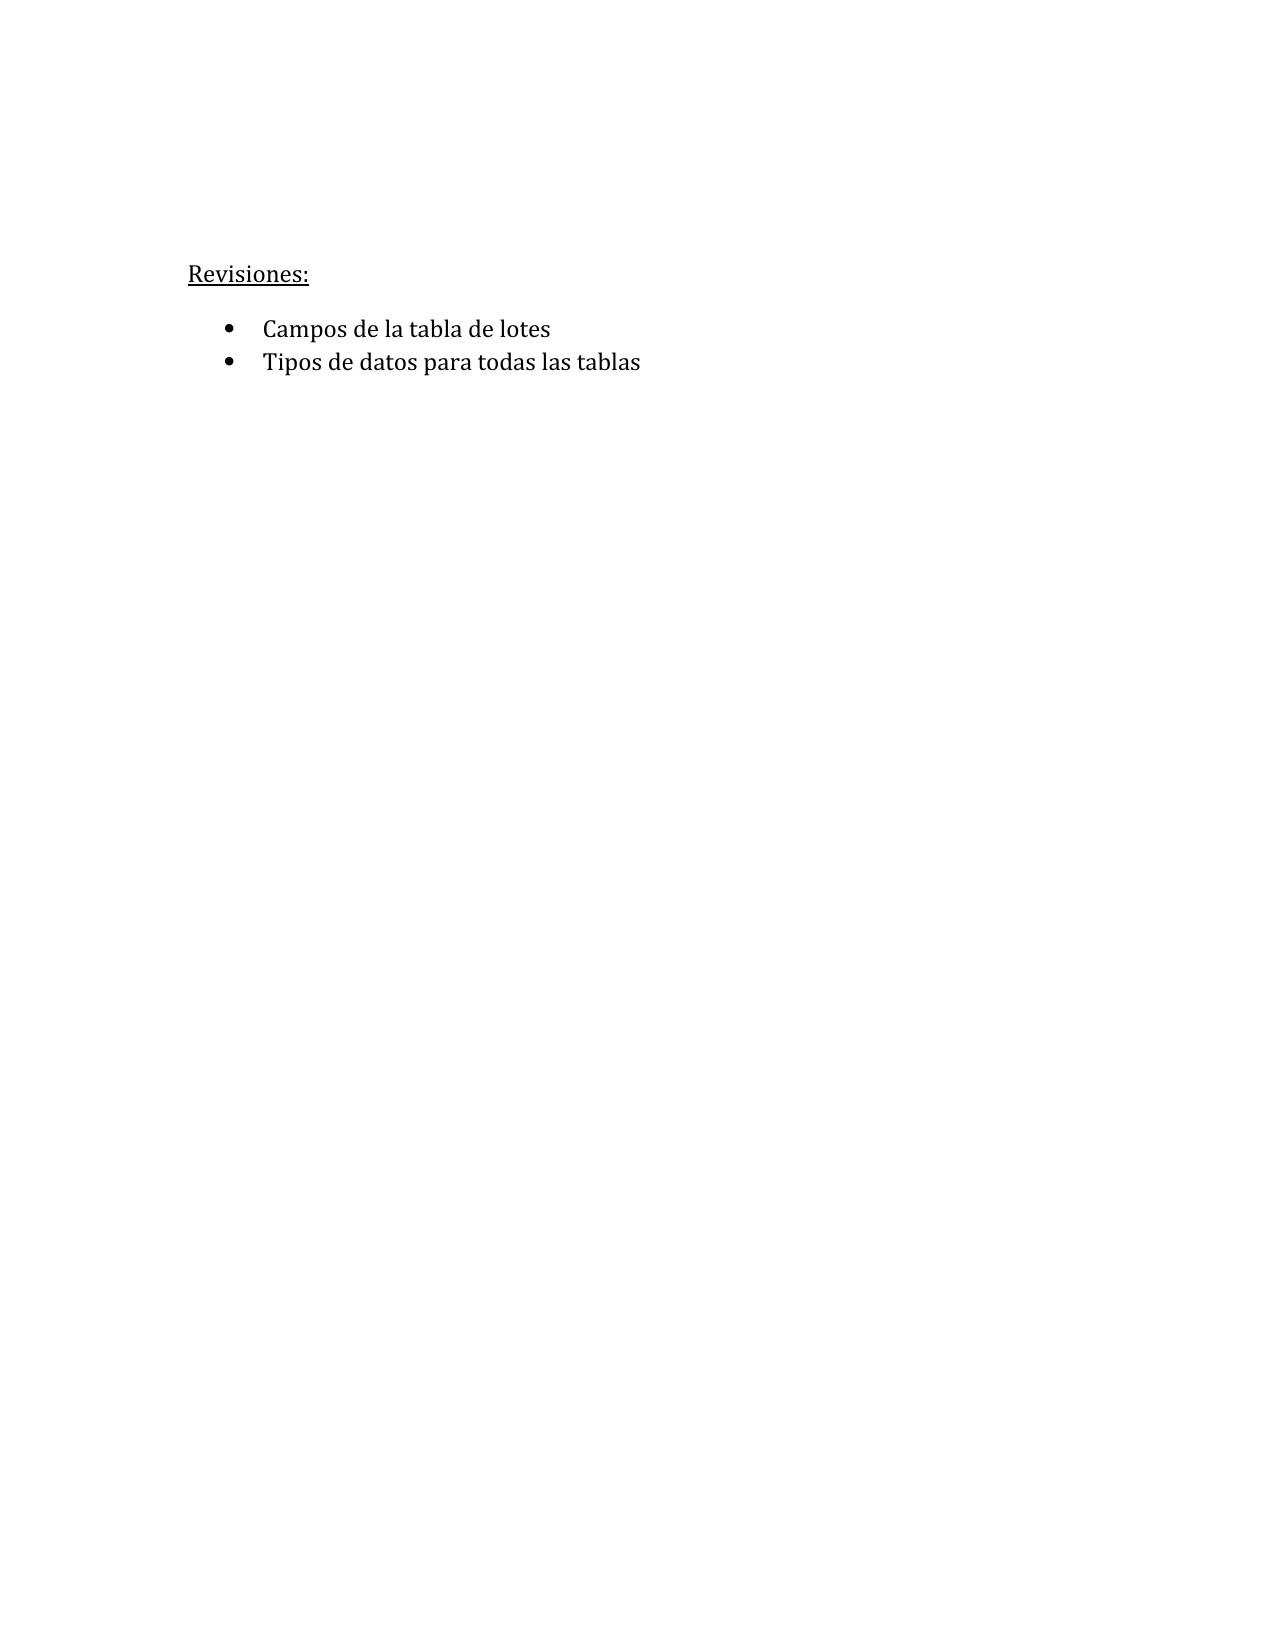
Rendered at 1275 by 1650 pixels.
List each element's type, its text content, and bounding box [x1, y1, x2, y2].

text Revisiones: [187, 259, 1087, 288]
list Campos de la tabla de lotes [225, 313, 1087, 343]
list Tipos de datos para todas las tablas [225, 347, 1087, 376]
